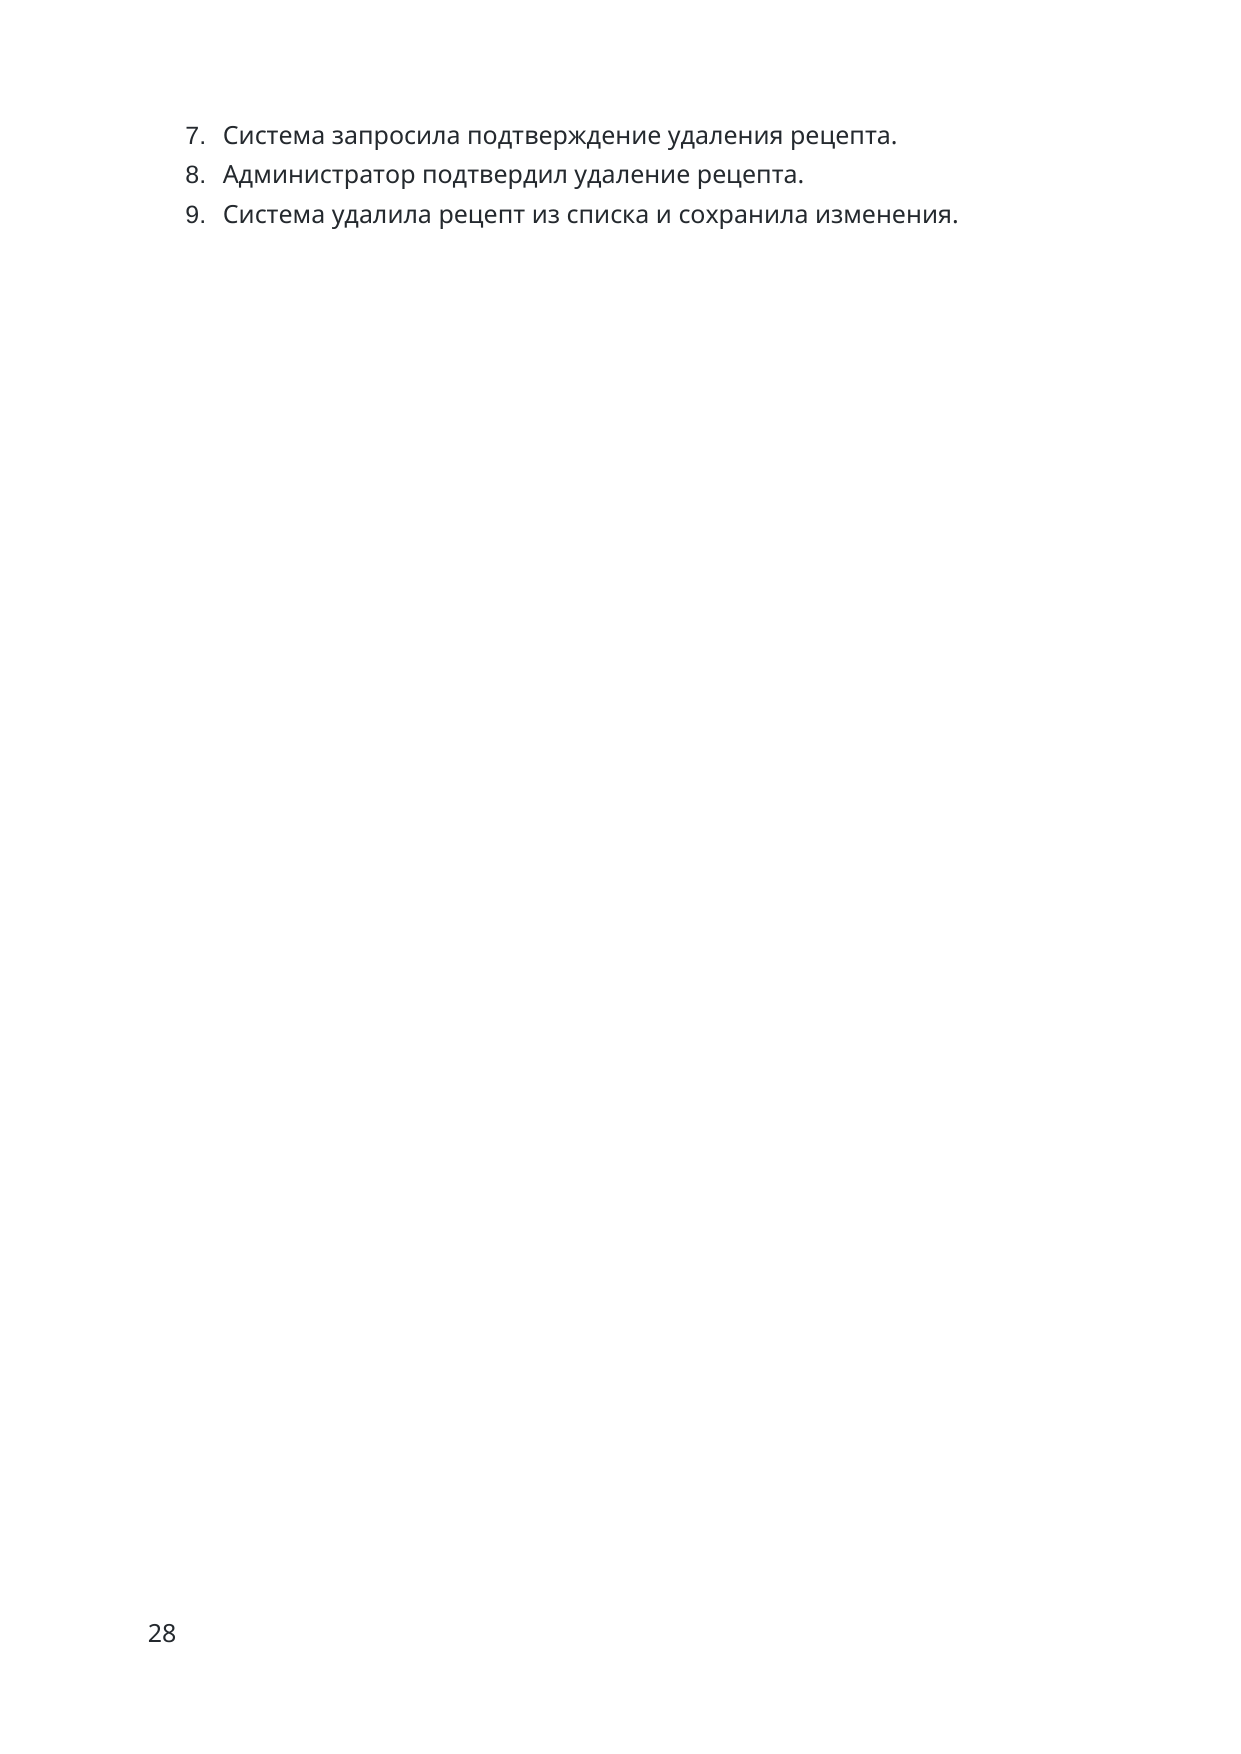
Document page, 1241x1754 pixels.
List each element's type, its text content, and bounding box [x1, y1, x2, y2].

list Система запросила подтверждение удаления рецепта. [185, 118, 1093, 152]
list Администратор подтвердил удаление рецепта. [185, 157, 1093, 191]
list Система удалила рецепт из списка и сохранила изменения. [185, 196, 1093, 230]
